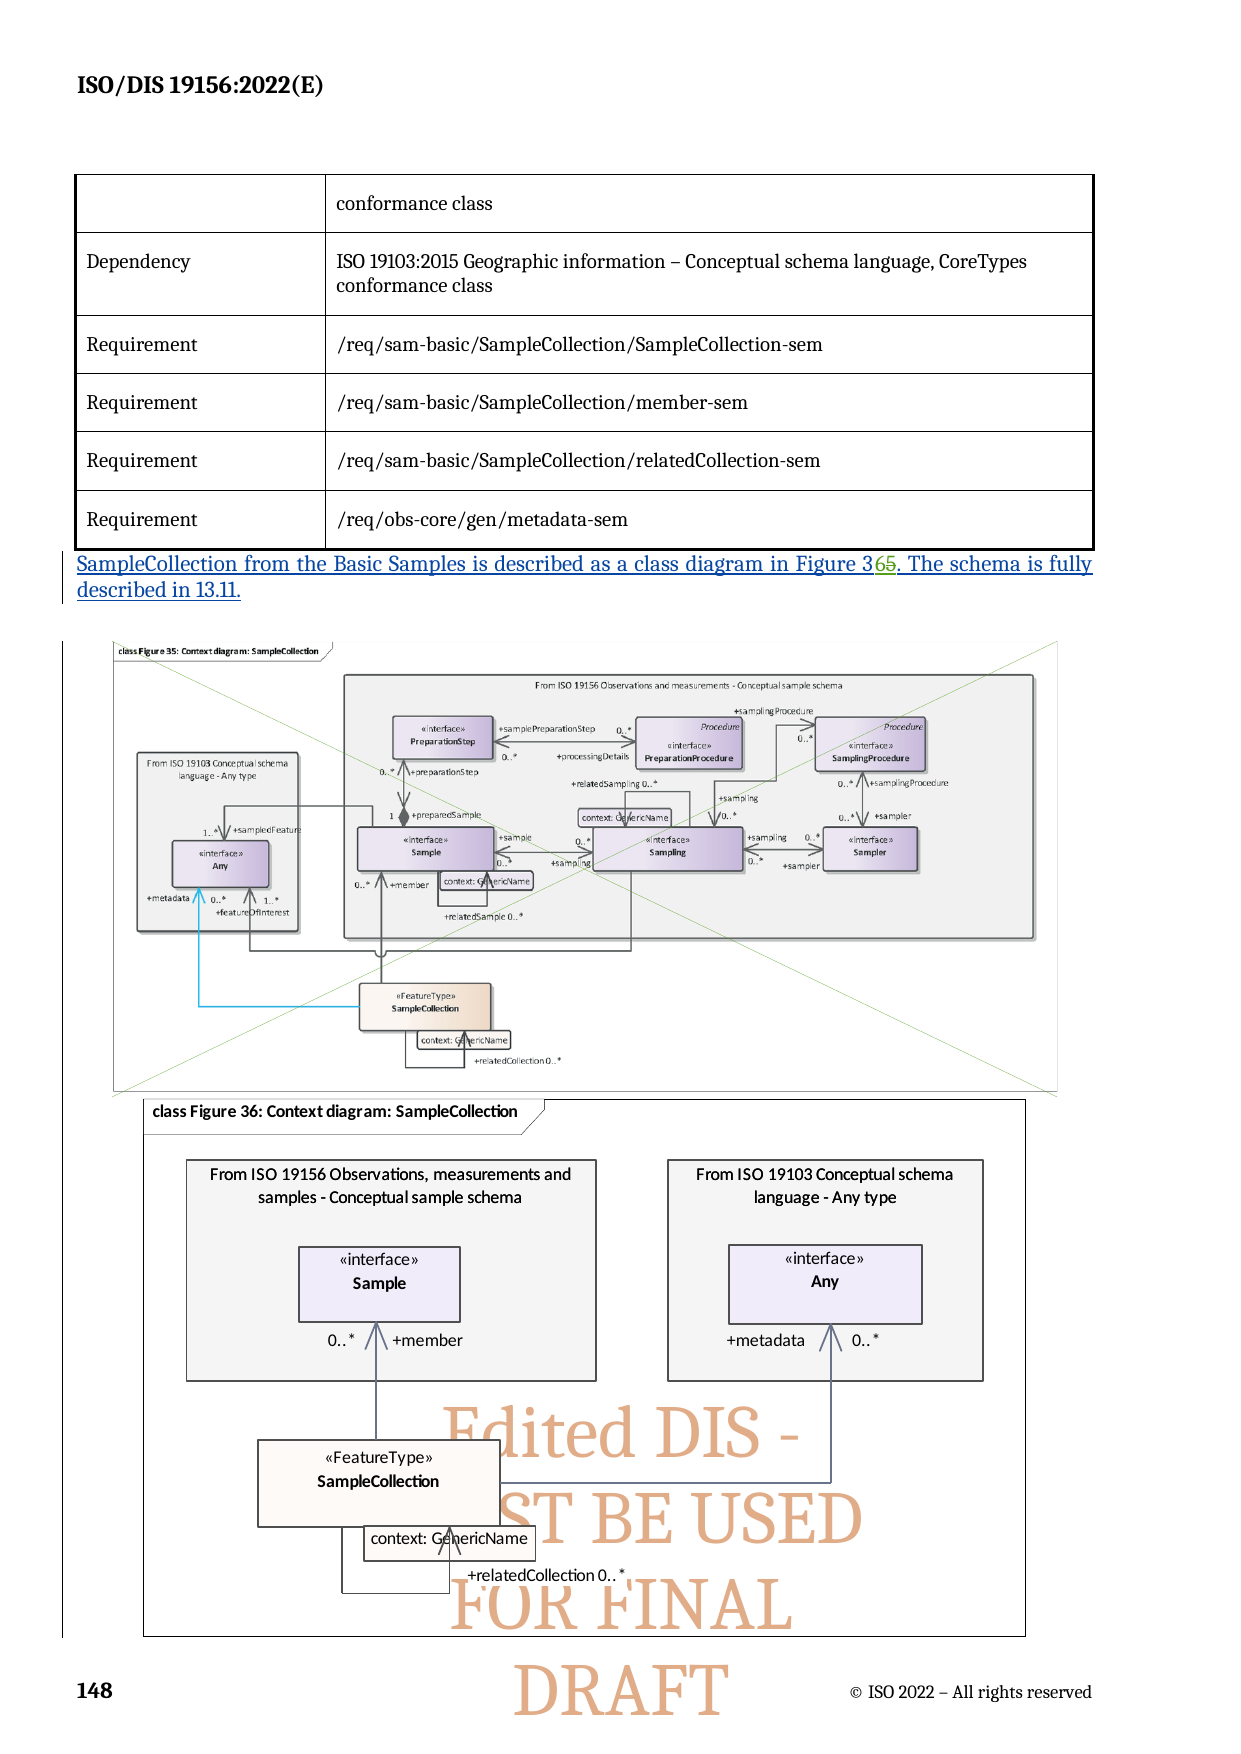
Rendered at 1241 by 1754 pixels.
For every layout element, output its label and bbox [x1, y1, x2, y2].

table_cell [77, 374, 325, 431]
picture [111, 642, 582, 1096]
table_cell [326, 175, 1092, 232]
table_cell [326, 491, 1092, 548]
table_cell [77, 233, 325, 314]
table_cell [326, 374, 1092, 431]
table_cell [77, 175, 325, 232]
picture [587, 642, 1058, 1096]
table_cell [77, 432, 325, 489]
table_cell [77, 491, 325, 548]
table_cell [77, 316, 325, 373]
picture [113, 870, 1056, 1098]
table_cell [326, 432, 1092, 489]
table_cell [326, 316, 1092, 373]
picture [114, 641, 1055, 868]
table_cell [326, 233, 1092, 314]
